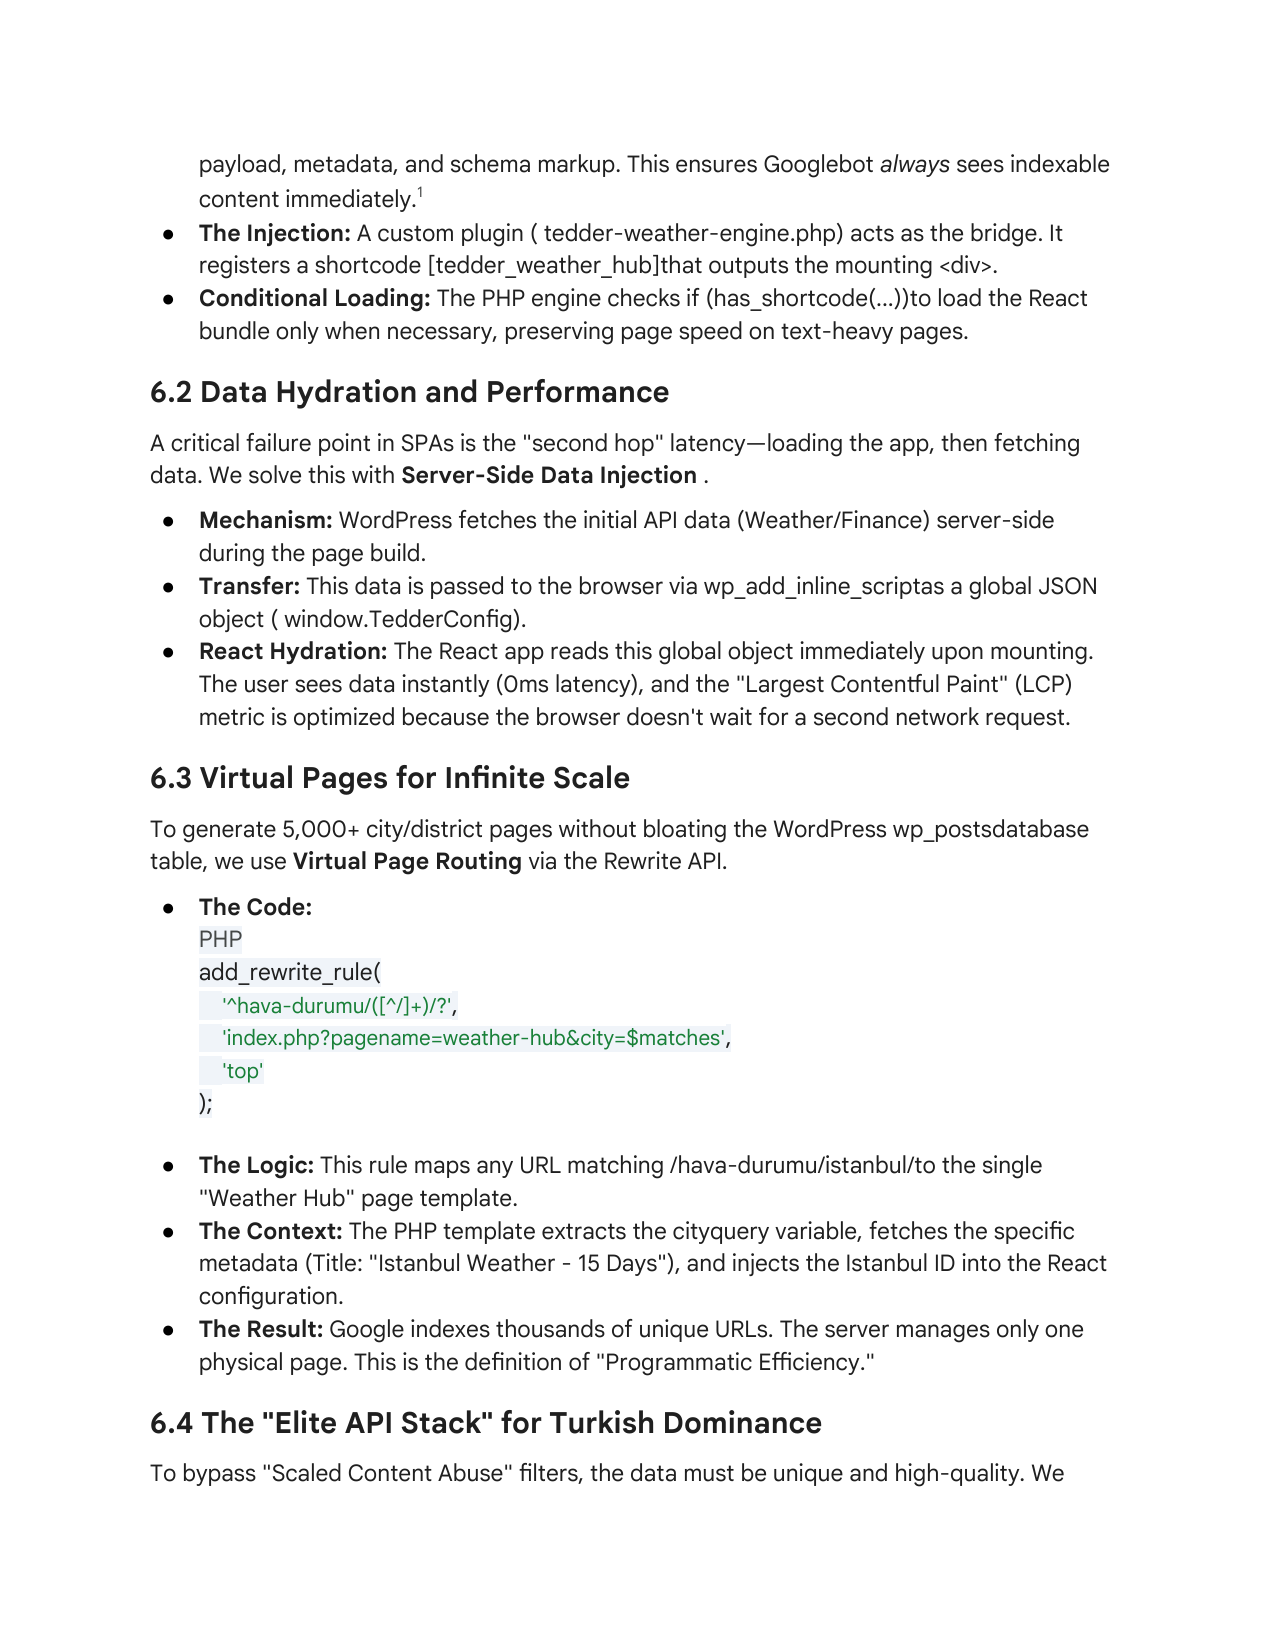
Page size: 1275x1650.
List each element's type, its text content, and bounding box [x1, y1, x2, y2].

subtitle 6.3 Virtual Pages for Infinite Scale [150, 761, 1125, 797]
list Conditional Loading: The PHP engine checks if (has_shortcode(...))to load the React bundle only when necessary, preserving page speed on text-heavy pages. [161, 284, 1125, 346]
list The Injection: A custom plugin ( tedder-weather-engine.php) acts as the bridge. It registers a shortcode [tedder_weather_hub]that outputs the mounting <div>. [161, 219, 1125, 280]
list The Code: PHP add_rewrite_rule( '^hava-durumu/([^/]+)/?', 'index.php?pagename=weather-hub&city=$matches', 'top' ); [161, 893, 1125, 1148]
list The Context: The PHP template extracts the cityquery variable, fetches the specific metadata (Title: "Istanbul Weather - 15 Days"), and injects the Istanbul ID into the React configuration. [161, 1217, 1125, 1311]
list The Logic: This rule maps any URL matching /hava-durumu/istanbul/to the single "Weather Hub" page template. [161, 1151, 1125, 1213]
text To generate 5,000+ city/district pages without bloating the WordPress wp_postsdatabase table, we use Virtual Page Routing via the Rewrite API. [150, 815, 1125, 876]
list Transfer: This data is passed to the browser via wp_add_inline_scriptas a global JSON object ( window.TedderConfig). [161, 572, 1125, 634]
list React Hydration: The React app reads this global object immediately upon mounting. The user sees data instantly (0ms latency), and the "Largest Contentful Paint" (LCP) metric is optimized because the browser doesn't wait for a second network request. [161, 638, 1125, 732]
list Mechanism: WordPress fetches the initial API data (Weather/Finance) server-side during the page build. [161, 507, 1125, 568]
subtitle 6.4 The "Elite API Stack" for Turkish Dominance [150, 1405, 1125, 1442]
list The Result: Google indexes thousands of unique URLs. The server manages only one physical page. This is the definition of "Programmatic Efficiency." [161, 1315, 1125, 1376]
text A critical failure point in SPAs is the "second hop" latency—loading the app, then fetching data. We solve this with Server-Side Data Injection . [150, 429, 1125, 490]
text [150, 1459, 1125, 1488]
subtitle 6.2 Data Hydration and Performance [150, 375, 1125, 411]
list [161, 150, 1125, 214]
